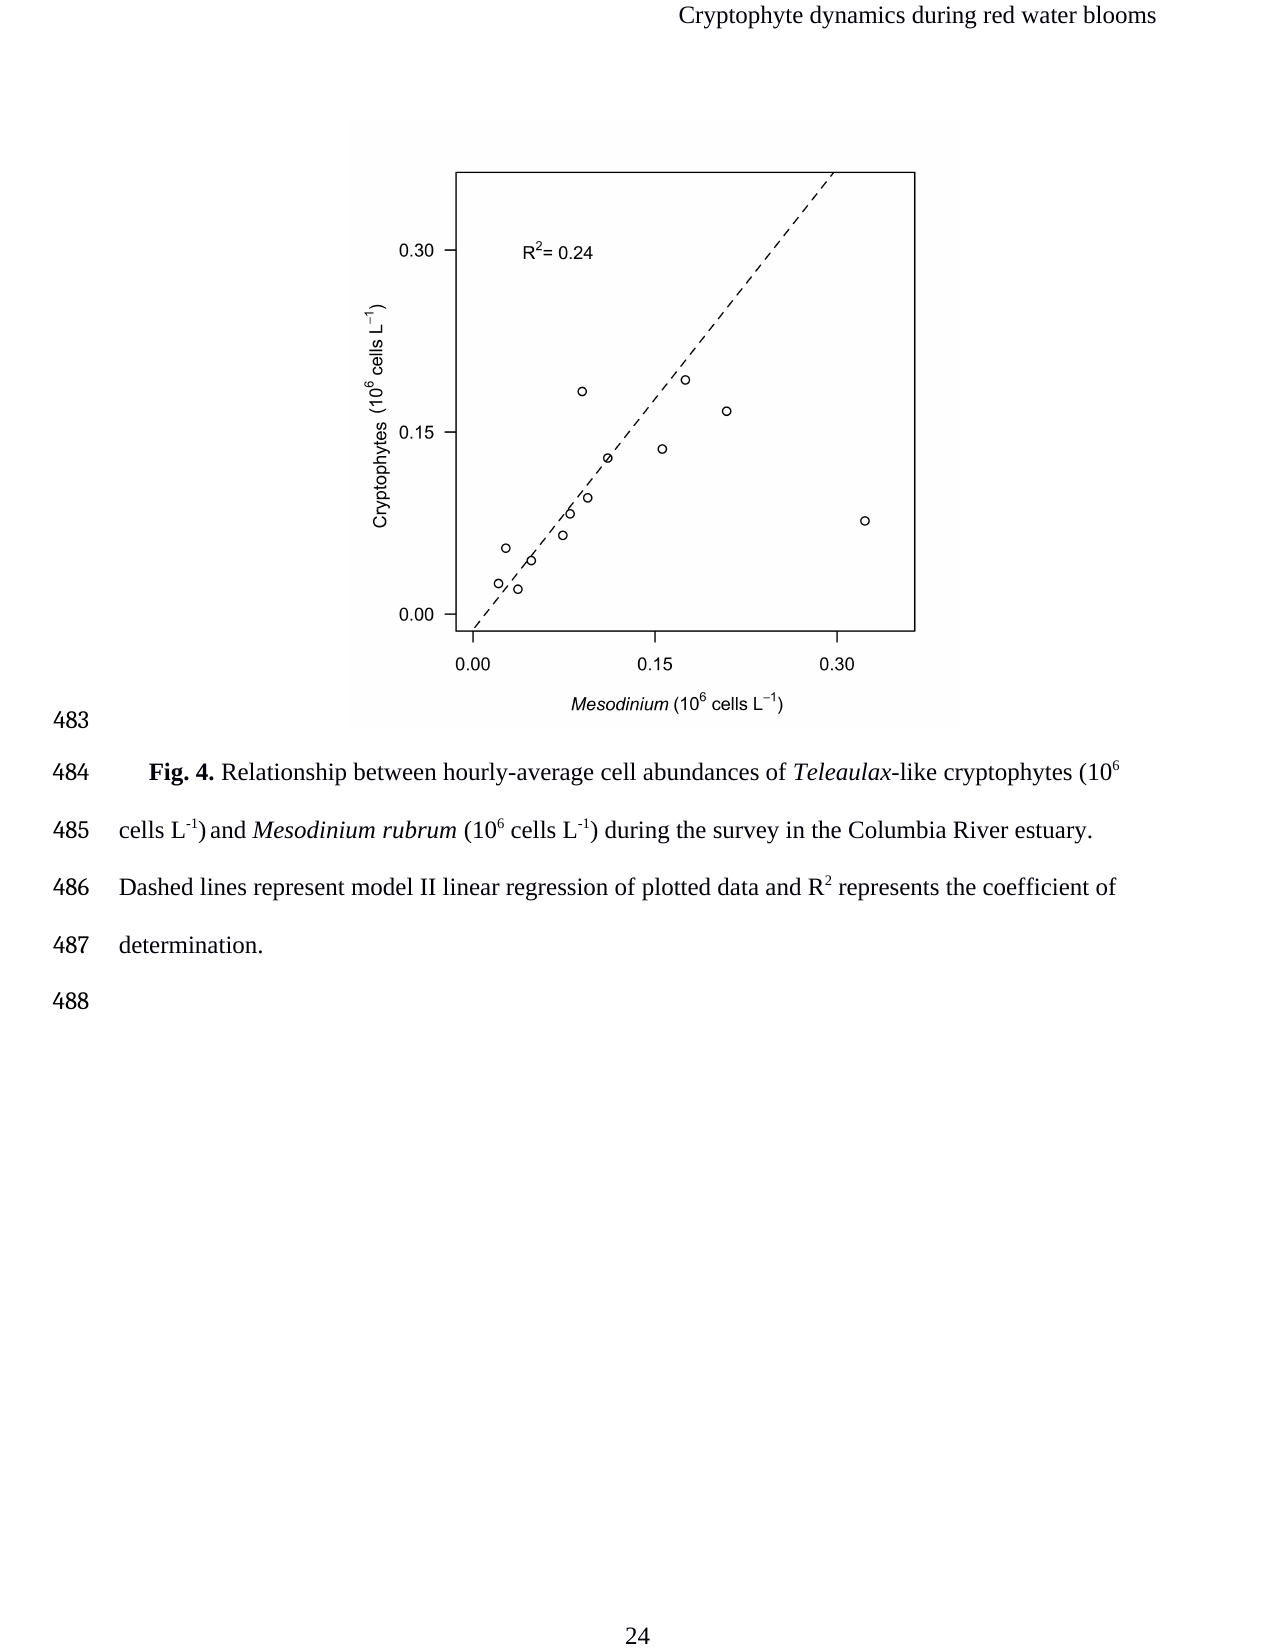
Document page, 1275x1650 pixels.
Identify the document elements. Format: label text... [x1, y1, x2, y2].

text Fig. 4. Relationship between hourly-average cell abundances of Teleaulax-like cryptophytes (106 cells L-1) and Mesodinium rubrum (106 cells L-1) during the survey in the Columbia River estuary. Dashed lines represent model II linear regression of plotted data and R2 represents the coefficient of determination. [118, 757, 1156, 958]
picture [347, 118, 958, 729]
